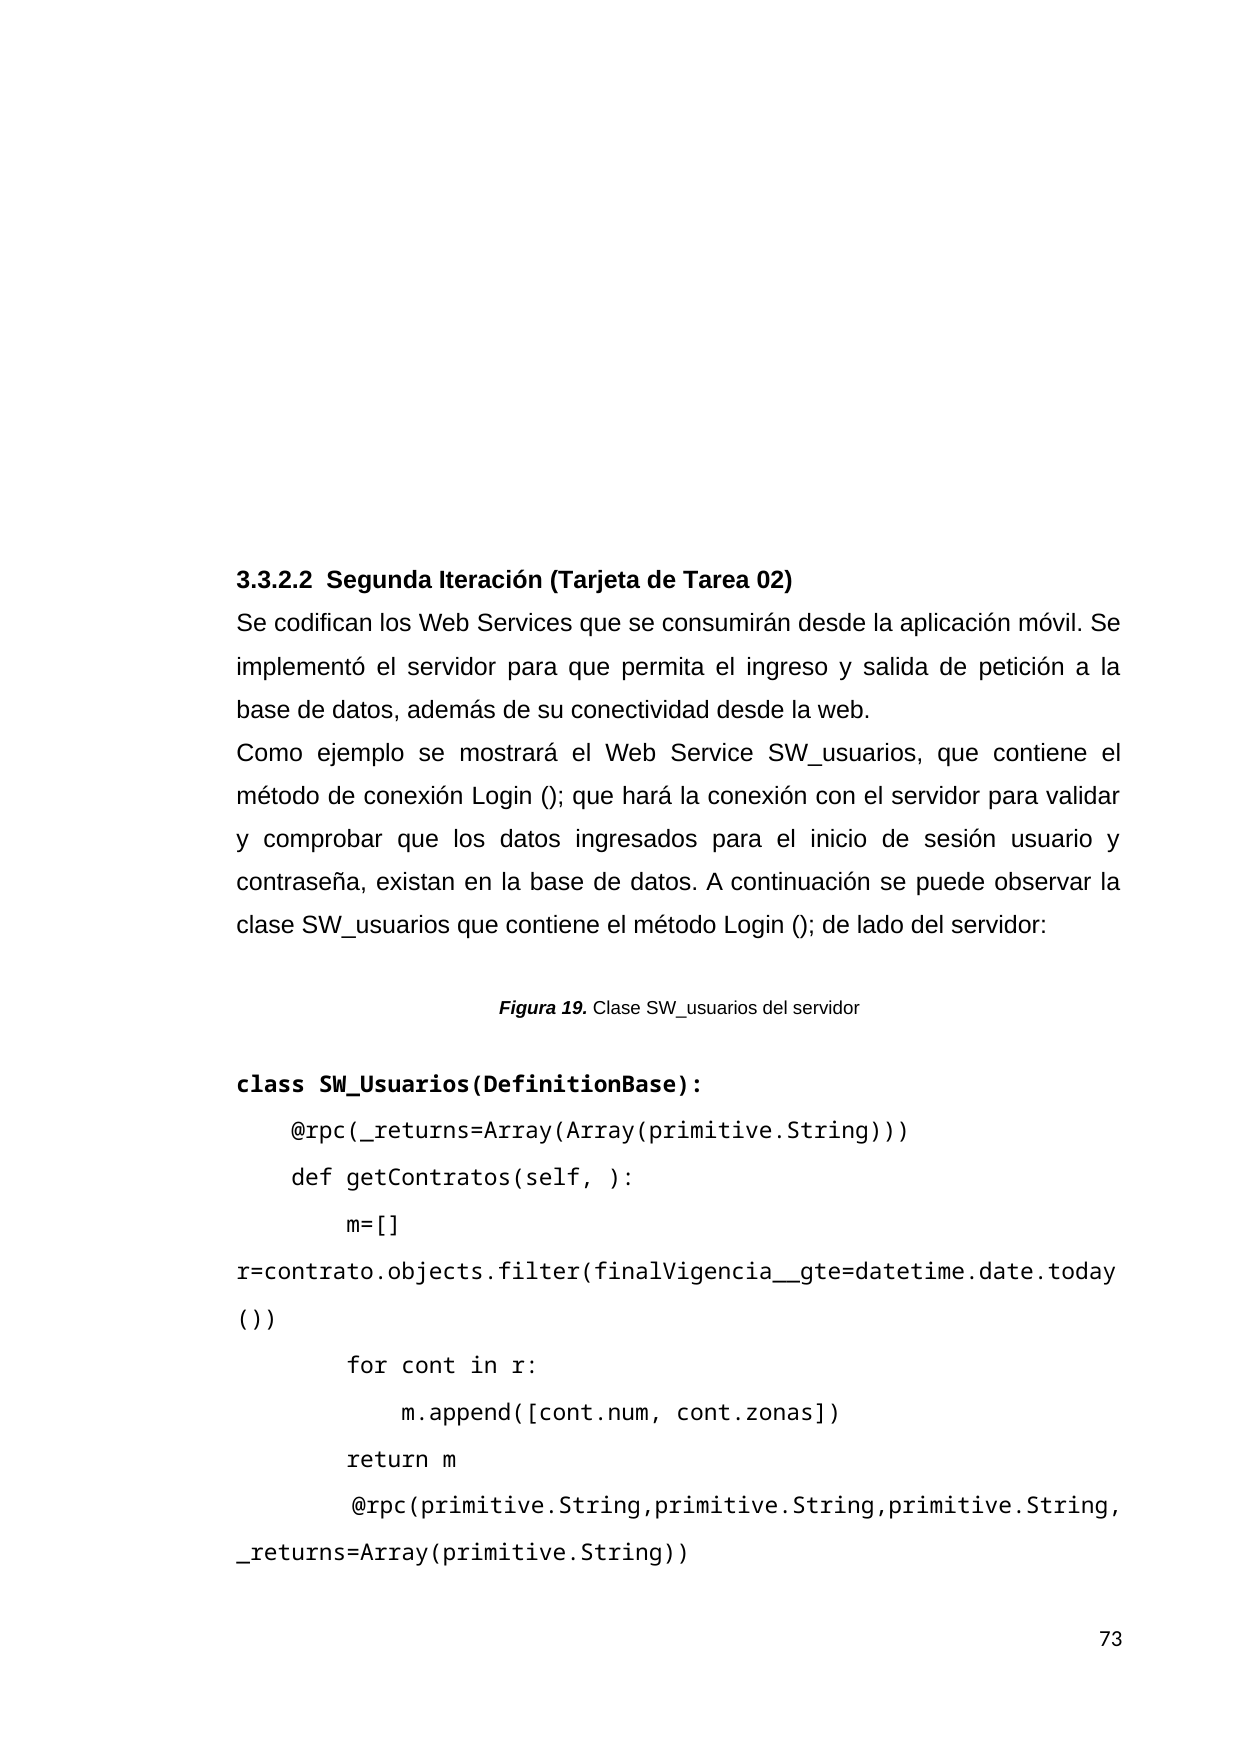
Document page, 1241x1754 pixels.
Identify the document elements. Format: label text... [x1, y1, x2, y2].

text Como ejemplo se mostrará el Web Service SW_usuarios, que contiene el método de conexión Login (); que hará la conexión con el servidor para validar y comprobar que los datos ingresados para el inicio de sesión usuario y contraseña, existan en la base de datos. A continuación se puede observar la clase SW_usuarios que contiene el método Login (); de lado del servidor: [236, 738, 1122, 939]
text @rpc(_returns=Array(Array(primitive.String))) [236, 1114, 1122, 1146]
text r=contrato.objects.filter(finalVigencia__gte=datetime.date.today()) [236, 1255, 1122, 1333]
text m.append([cont.num, cont.zonas]) [236, 1396, 1122, 1427]
text class SW_Usuarios(DefinitionBase): [236, 1068, 1122, 1099]
subtitle Segunda Iteración (Tarjeta de Tarea 02) [236, 565, 1122, 594]
text Figura 19. Clase SW_usuarios del servidor [236, 997, 1122, 1019]
text m=[] [236, 1208, 1122, 1239]
text def getContratos(self, ): [236, 1161, 1122, 1193]
text return m [236, 1443, 1122, 1474]
text Se codifican los Web Services que se consumirán desde la aplicación móvil. Se implementó el servidor para que permita el ingreso y salida de petición a la base de datos, además de su conectividad desde la web. [236, 608, 1122, 723]
text for cont in r: [236, 1349, 1122, 1380]
text @rpc(primitive.String,primitive.String,primitive.String, _returns=Array(primitive.String)) [236, 1489, 1122, 1568]
